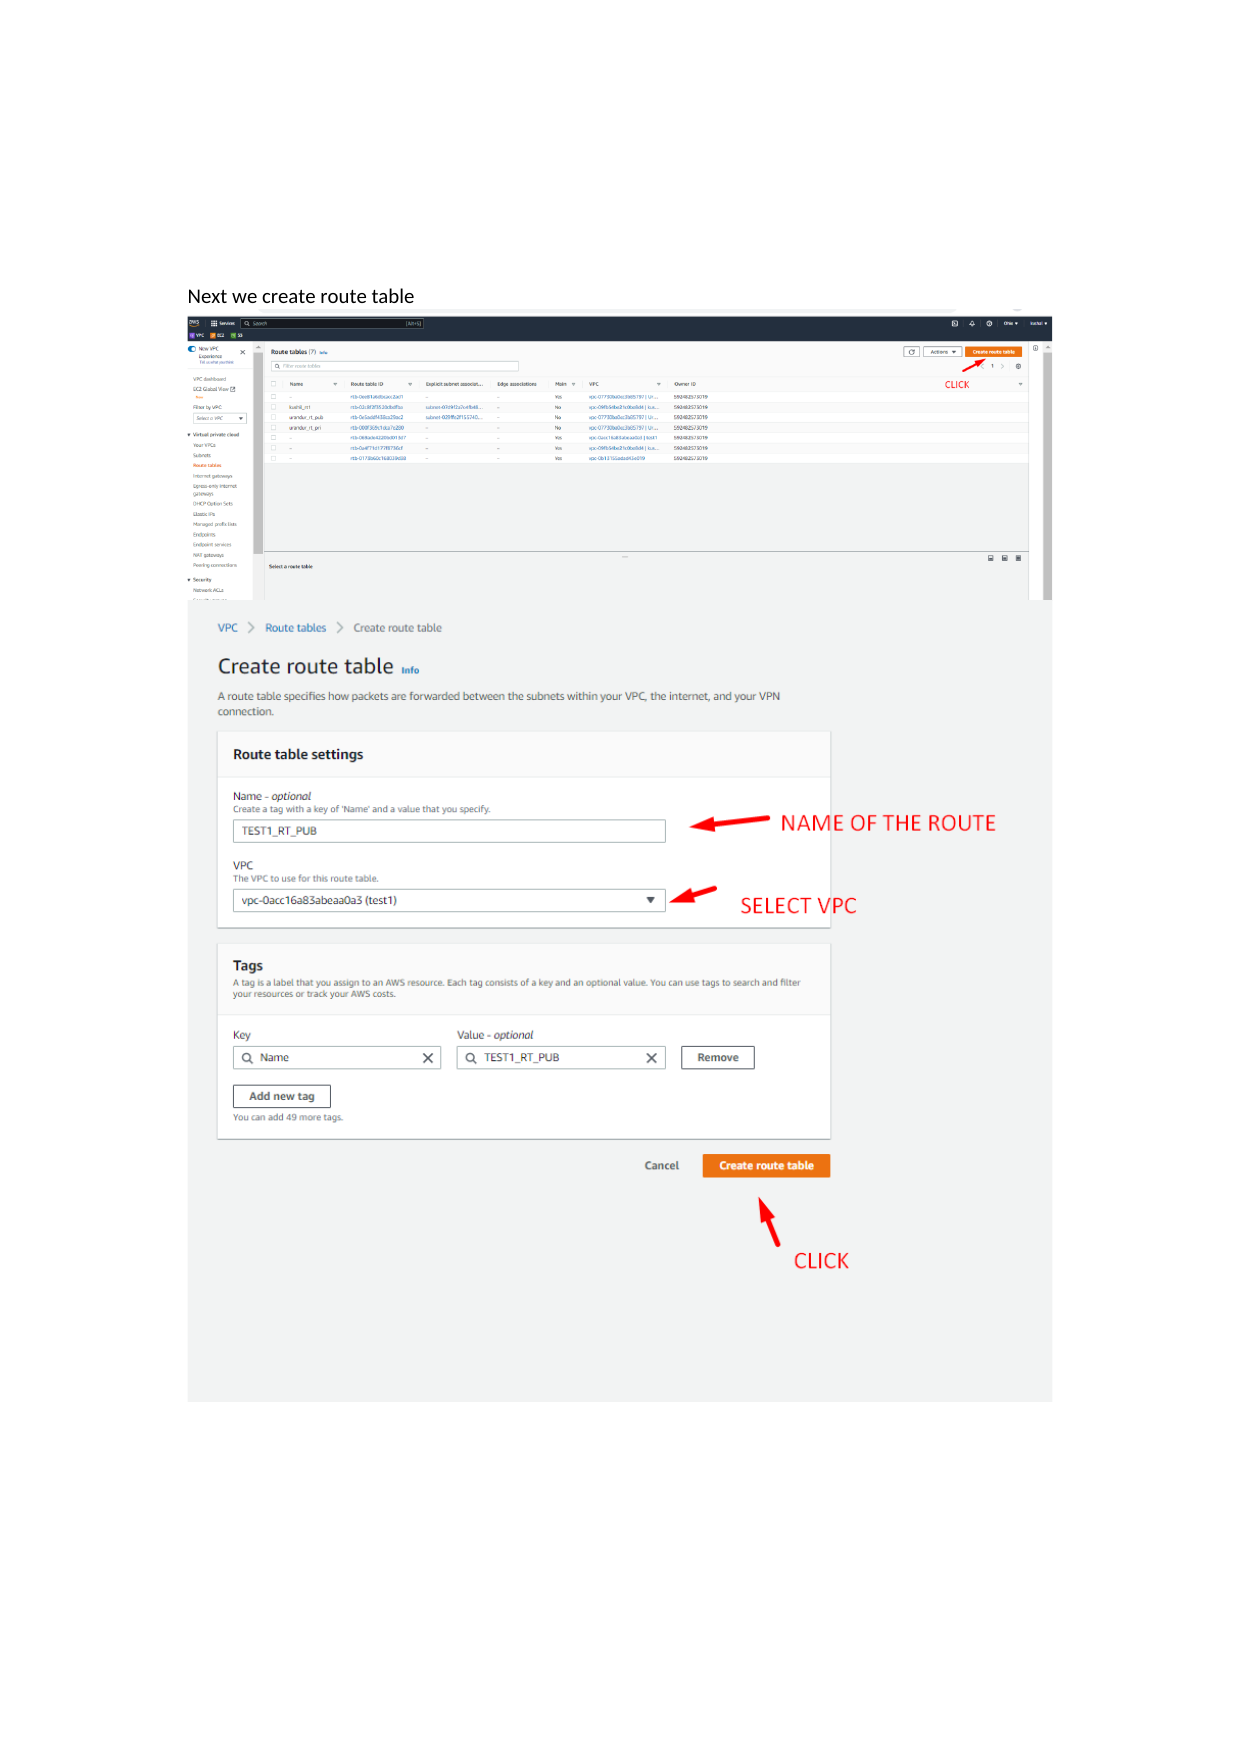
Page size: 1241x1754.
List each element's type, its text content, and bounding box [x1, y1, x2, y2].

text Next we create route table [187, 284, 1053, 309]
picture [187, 309, 1053, 1402]
